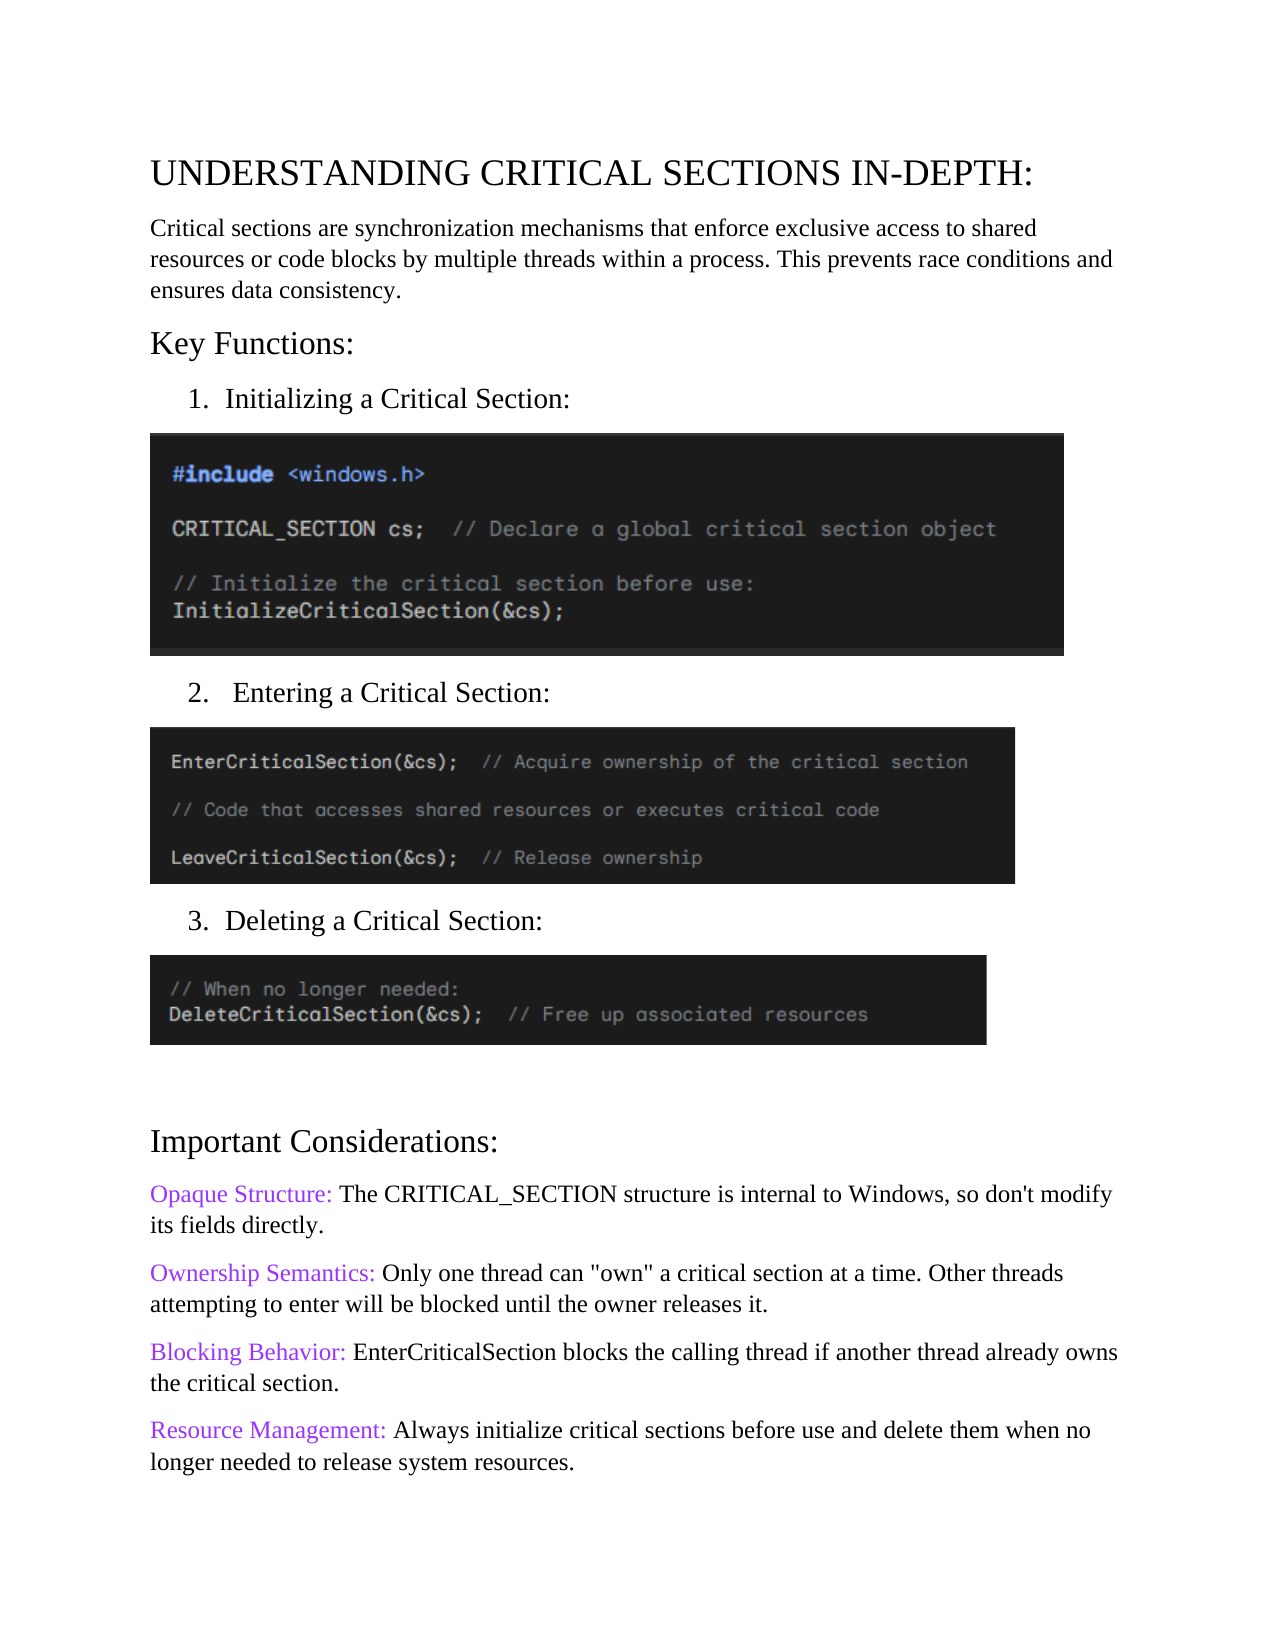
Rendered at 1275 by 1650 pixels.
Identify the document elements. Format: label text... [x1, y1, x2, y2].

list Deleting a Critical Section: [187, 903, 1125, 936]
text UNDERSTANDING CRITICAL SECTIONS IN-DEPTH: [150, 150, 1125, 193]
text Critical sections are synchronization mechanisms that enforce exclusive access to shared resources or code blocks by multiple threads within a process. This prevents race conditions and ensures data consistency. [150, 213, 1125, 304]
list Initializing a Critical Section: [187, 381, 1125, 414]
list Entering a Critical Section: [187, 675, 1125, 709]
picture [150, 955, 987, 1045]
text Resource Management: Always initialize critical sections before use and delete them when no longer needed to release system resources. [150, 1416, 1125, 1475]
picture [150, 433, 1064, 656]
picture [150, 727, 1016, 884]
text Blocking Behavior: EnterCriticalSection blocks the calling thread if another thread already owns the critical section. [150, 1337, 1125, 1397]
text Opaque Structure: The CRITICAL_SECTION structure is internal to Windows, so don't modify its fields directly. [150, 1179, 1125, 1239]
text Important Considerations: [150, 1121, 1125, 1159]
text Ownership Semantics: Only one thread can "own" a critical section at a time. Other threads attempting to enter will be blocked until the owner releases it. [150, 1258, 1125, 1318]
text Key Functions: [150, 323, 1125, 361]
